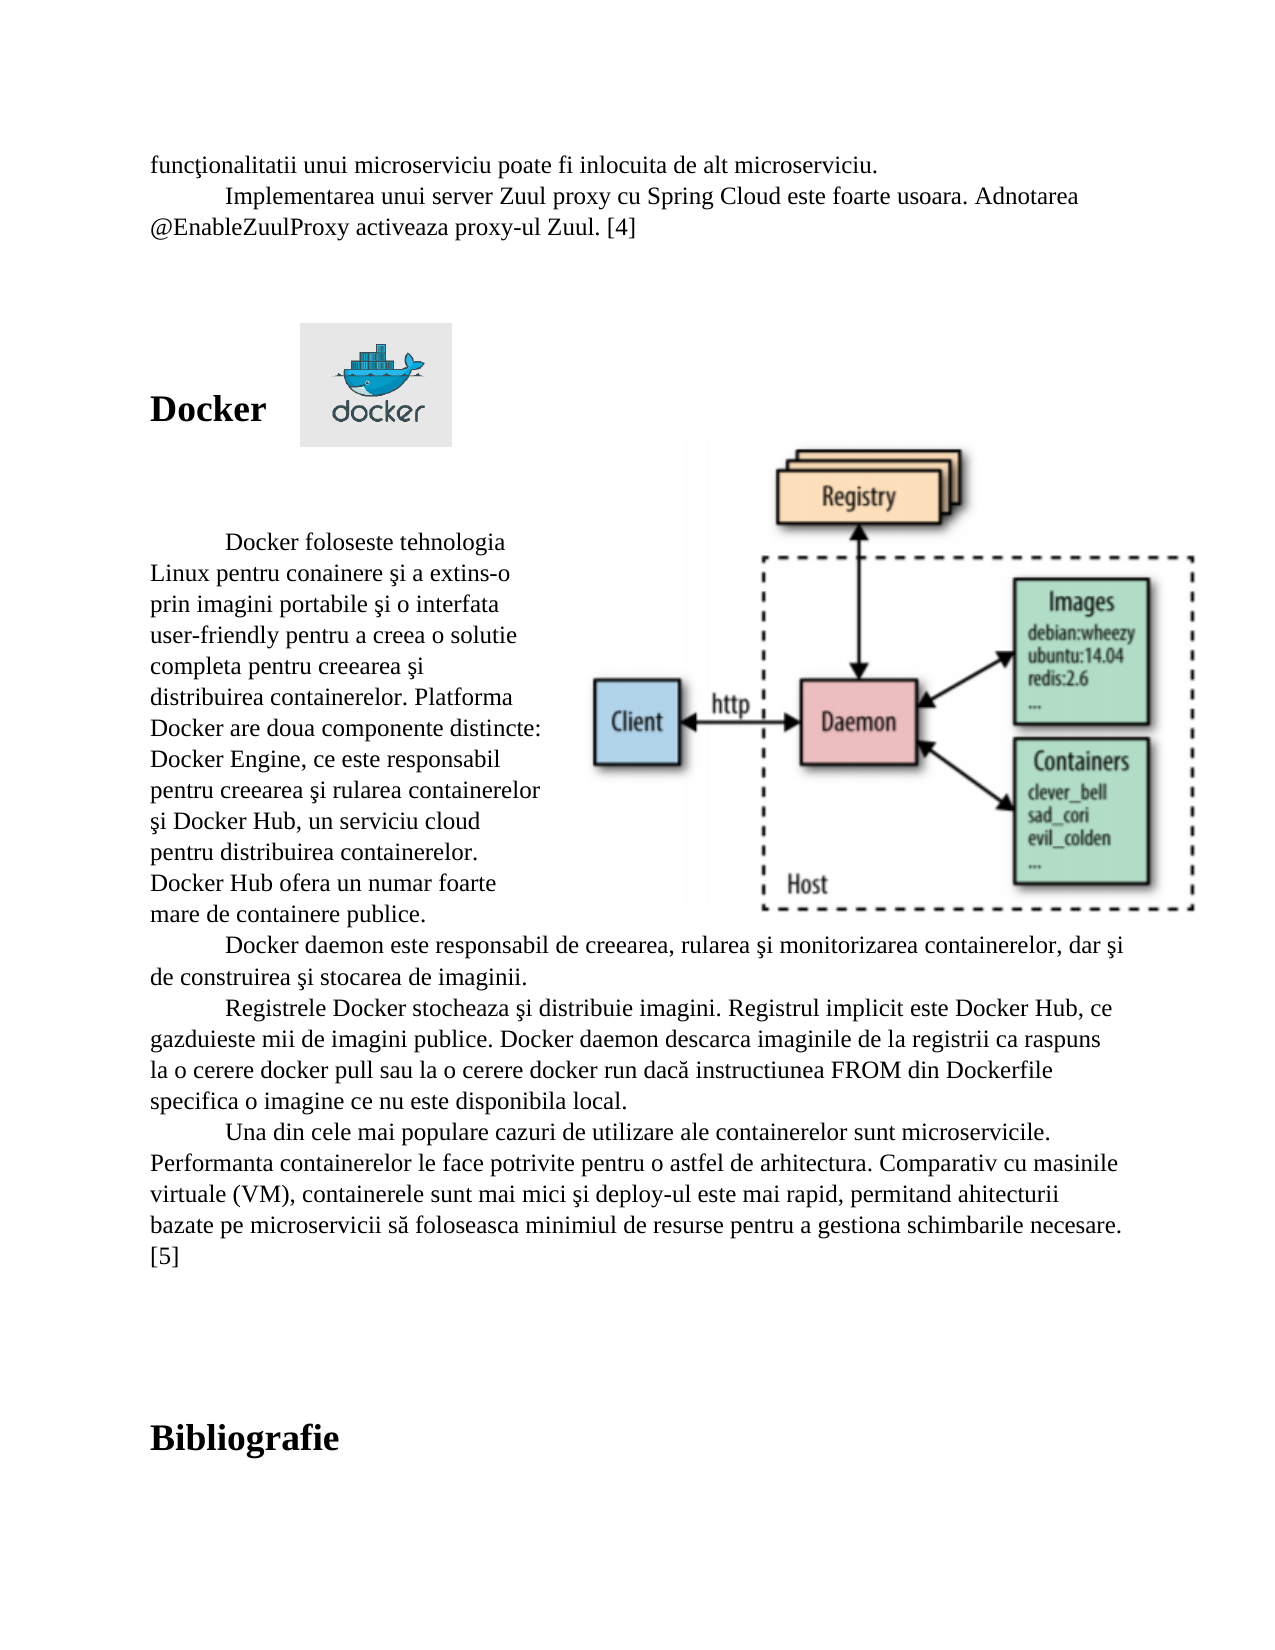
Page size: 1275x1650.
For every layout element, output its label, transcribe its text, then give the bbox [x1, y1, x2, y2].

text Docker [150, 386, 1125, 460]
picture [562, 426, 1211, 920]
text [150, 150, 1125, 241]
text Docker foloseste tehnologia Linux pentru conainere şi a extins-o prin imagini portabile şi o interfata user-friendly pentru a creea o solutie completa pentru creearea şi distribuirea containerelor. Platforma Docker are doua componente distincte: Docker Engine, ce este responsabil pentru creearea şi rularea containerelor şi Docker Hub, un serviciu cloud pentru distribuirea containerelor. Docker Hub ofera un numar foarte mare de containere publice. Docker daemon este responsabil de creearea, rularea şi monitorizarea containerelor, dar şi de construirea şi stocarea de imaginii. Registrele Docker stocheaza şi distribuie imagini. Registrul implicit este Docker Hub, ce gazduieste mii de imagini publice. Docker daemon descarca imaginile de la registrii ca raspuns la o cerere docker pull sau la o cerere docker run dacă instructiunea FROM din Dockerfile specifica o imagine ce nu este disponibila local. Una din cele mai populare cazuri de utilizare ale containerelor sunt microservicile. Performanta containerelor le face potrivite pentru o astfel de arhitectura. Comparativ cu masinile virtuale (VM), containerele sunt mai mici şi deploy-ul este mai rapid, permitand ahitecturii bazate pe microservicii să foloseasca minimiul de resurse pentru a gestiona schimbarile necesare. [5] [150, 527, 1125, 1270]
picture [298, 323, 452, 445]
text Bibliografie [150, 1416, 1125, 1459]
